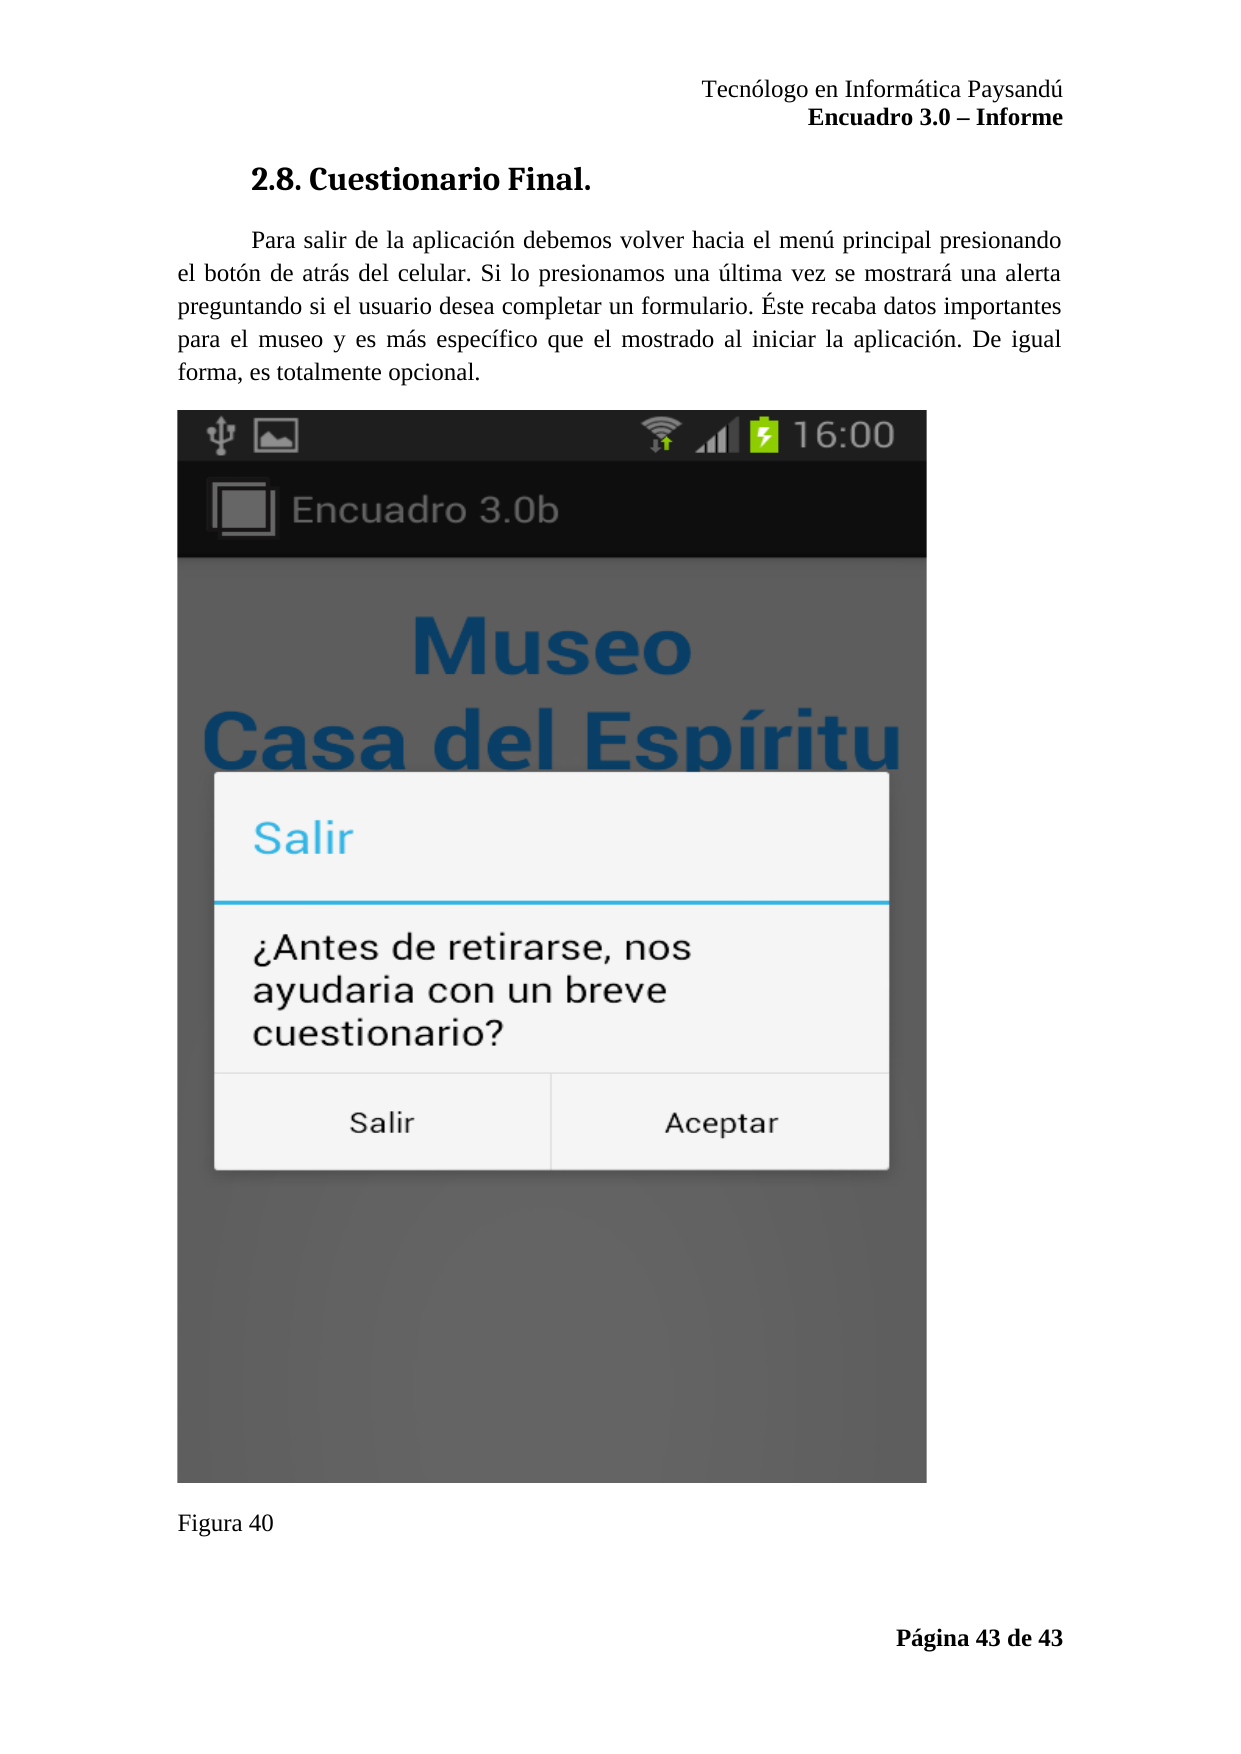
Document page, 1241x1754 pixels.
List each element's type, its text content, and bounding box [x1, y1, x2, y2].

text Figura 40 [177, 1508, 1063, 1537]
picture [177, 410, 927, 1483]
text Para salir de la aplicación debemos volver hacia el menú principal presionando el botón de atrás del celular. Si lo presionamos una última vez se mostrará una alerta preguntando si el usuario desea completar un formulario. Éste recaba datos importantes para el museo y es más específico que el mostrado al iniciar la aplicación. De igual forma, es totalmente opcional. [177, 225, 1063, 386]
subtitle 2.8. Cuestionario Final. [177, 160, 1063, 198]
